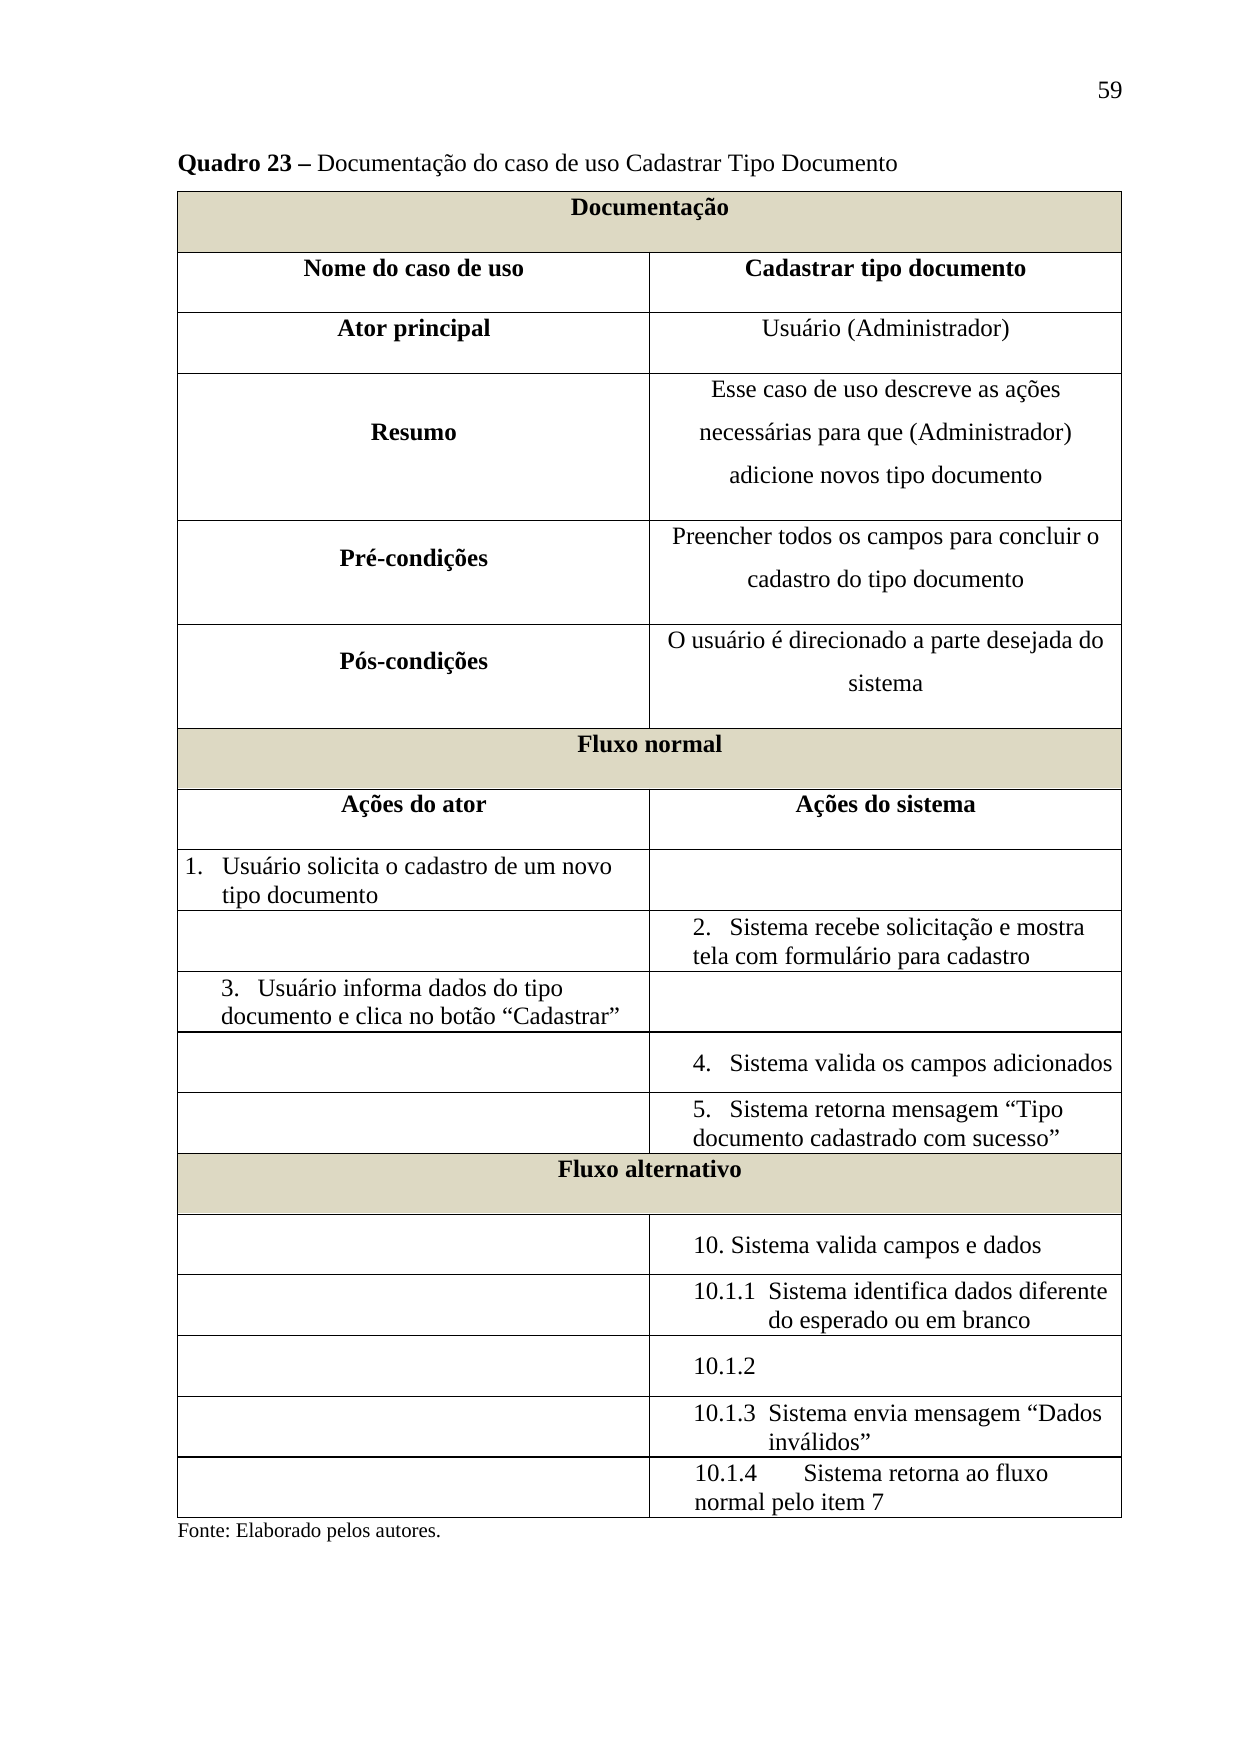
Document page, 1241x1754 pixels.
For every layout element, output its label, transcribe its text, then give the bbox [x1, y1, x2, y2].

table_cell O usuário é direcionado a parte desejada do sistema [650, 625, 1121, 728]
table_cell Preencher todos os campos para concluir o cadastro do tipo documento [650, 521, 1121, 624]
table_cell [178, 1093, 649, 1153]
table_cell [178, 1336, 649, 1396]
table_cell Esse caso de uso descreve as ações necessárias para que (Administrador) adicione novos tipo documento [650, 374, 1121, 520]
table_cell [178, 1033, 649, 1092]
table_cell Usuário (Administrador) [650, 313, 1121, 373]
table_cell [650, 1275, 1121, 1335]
table_cell Ações do ator [178, 790, 649, 849]
text Fonte: Elaborado pelos autores. [177, 1518, 1122, 1542]
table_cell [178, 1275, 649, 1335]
table_cell Pós-condições [178, 625, 649, 728]
table_cell [178, 911, 649, 971]
table_cell Fluxo alternativo [178, 1154, 1121, 1213]
table_cell Pré-condições [178, 521, 649, 624]
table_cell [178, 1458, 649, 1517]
table_cell Fluxo normal [178, 729, 1121, 788]
table_cell Sistema valida os campos adicionados [650, 1033, 1121, 1092]
table_cell Usuário informa dados do tipo documento e clica no botão “Cadastrar” [178, 972, 649, 1031]
text Quadro 23 – Documentação do caso de uso Cadastrar Tipo Documento [177, 148, 1122, 176]
table_cell [650, 850, 1121, 910]
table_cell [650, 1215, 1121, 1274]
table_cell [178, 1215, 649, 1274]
table_cell Sistema recebe solicitação e mostra tela com formulário para cadastro [650, 911, 1121, 971]
table_cell Sistema retorna mensagem “Tipo documento cadastrado com sucesso” [650, 1093, 1121, 1153]
table_cell Usuário solicita o cadastro de um novo tipo documento [178, 850, 649, 910]
table_header Documentação [178, 192, 1121, 252]
table_cell Ações do sistema [650, 790, 1121, 849]
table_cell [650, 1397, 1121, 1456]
table_cell Cadastrar tipo documento [650, 253, 1121, 312]
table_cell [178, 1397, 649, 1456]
table_cell Nome do caso de uso [178, 253, 649, 312]
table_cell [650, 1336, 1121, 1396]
table_cell Ator principal [178, 313, 649, 373]
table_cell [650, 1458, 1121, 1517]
table_cell [650, 972, 1121, 1031]
table_cell Resumo [178, 374, 649, 520]
